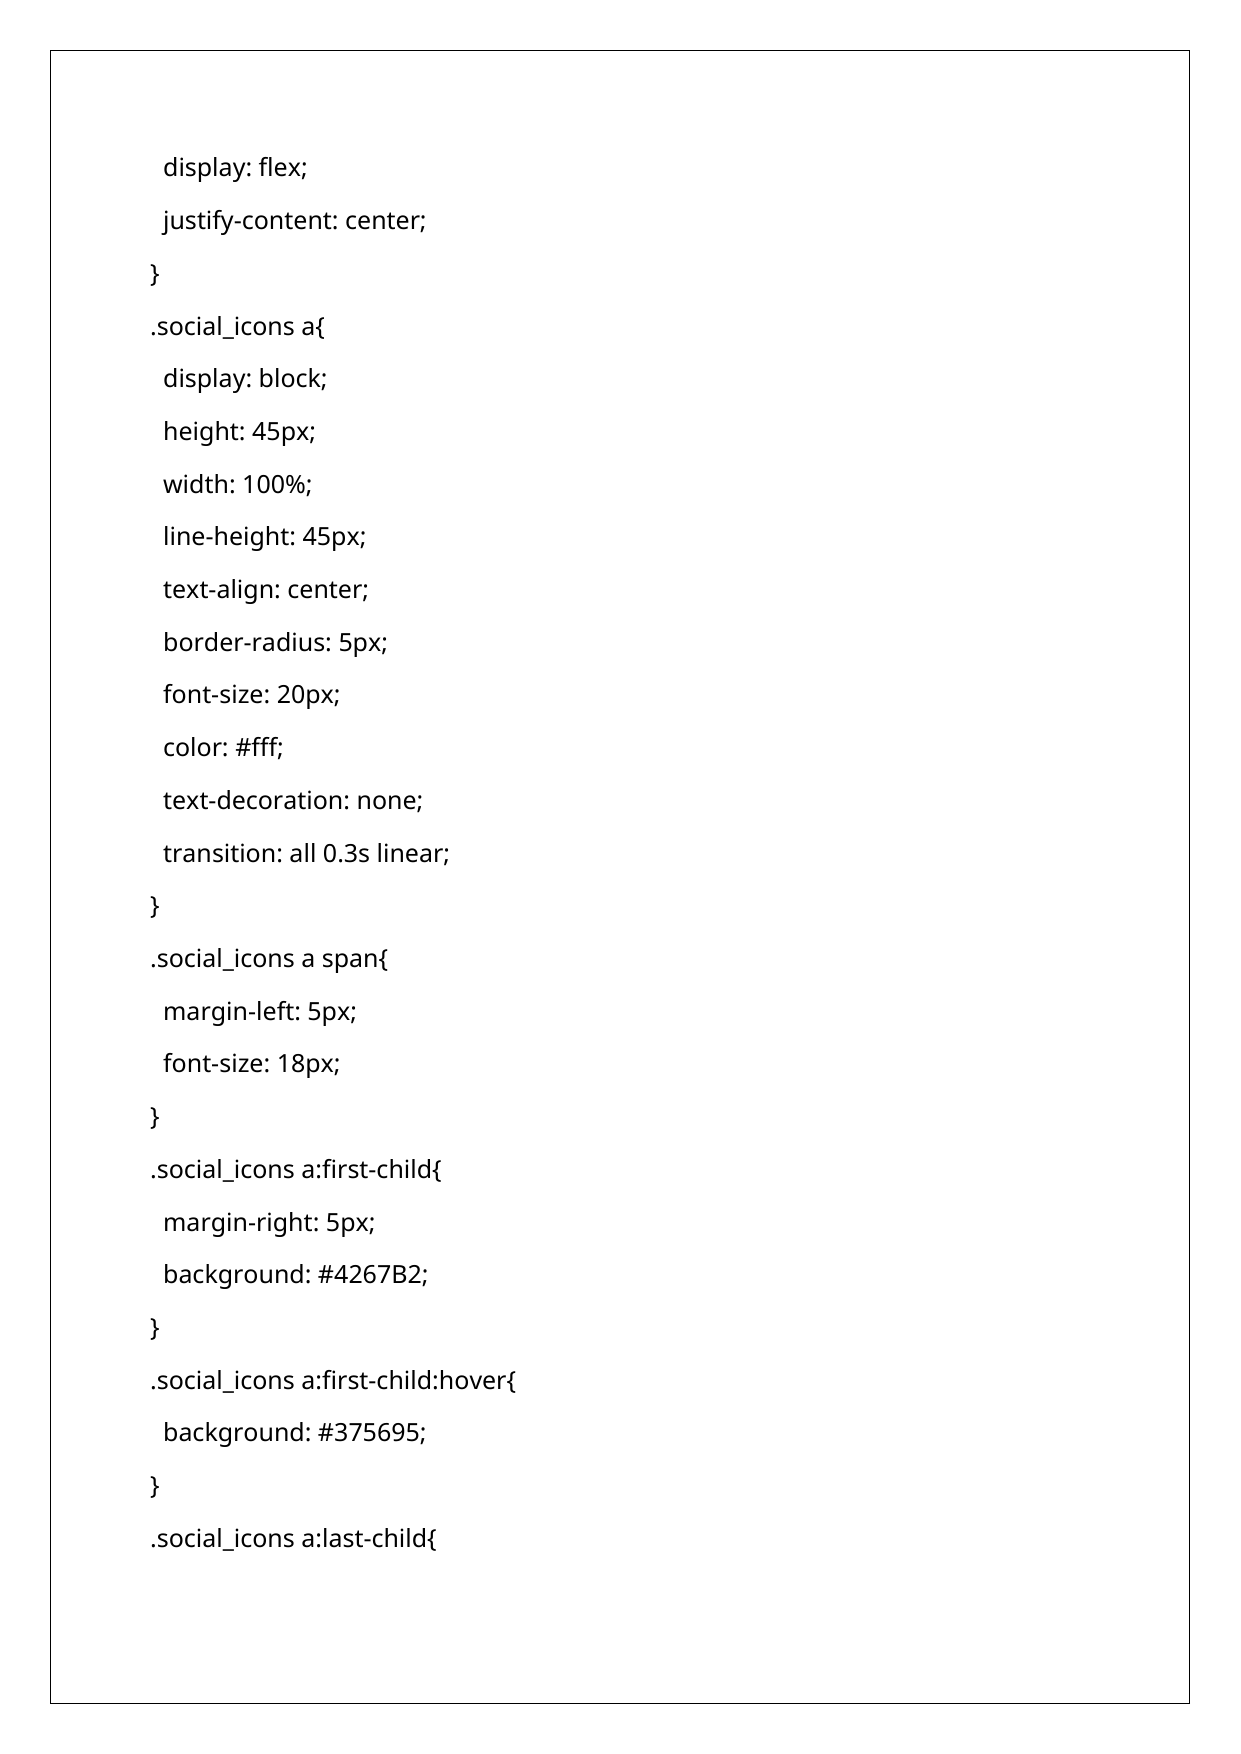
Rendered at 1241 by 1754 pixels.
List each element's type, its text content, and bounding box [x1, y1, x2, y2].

text } [150, 255, 1090, 289]
text .social_icons a span{ [150, 941, 1090, 975]
text } [150, 1309, 1090, 1344]
text text-decoration: none; [150, 782, 1090, 817]
text background: #4267B2; [150, 1257, 1090, 1291]
text width: 100%; [150, 466, 1090, 500]
text .social_icons a:first-child:hover{ [150, 1362, 1090, 1396]
text margin-right: 5px; [150, 1204, 1090, 1238]
text } [150, 1468, 1090, 1502]
text display: flex; [150, 150, 1090, 184]
text } [150, 888, 1090, 922]
text justify-content: center; [150, 203, 1090, 237]
text text-align: center; [150, 572, 1090, 606]
text height: 45px; [150, 413, 1090, 448]
text margin-left: 5px; [150, 993, 1090, 1027]
text .social_icons a:first-child{ [150, 1151, 1090, 1186]
text } [150, 1099, 1090, 1133]
text border-radius: 5px; [150, 624, 1090, 658]
text background: #375695; [150, 1415, 1090, 1449]
text line-height: 45px; [150, 519, 1090, 553]
text font-size: 18px; [150, 1046, 1090, 1080]
text .social_icons a{ [150, 308, 1090, 342]
text transition: all 0.3s linear; [150, 835, 1090, 869]
text display: block; [150, 361, 1090, 395]
text font-size: 20px; [150, 677, 1090, 711]
text .social_icons a:last-child{ [150, 1520, 1090, 1554]
text color: #fff; [150, 730, 1090, 764]
